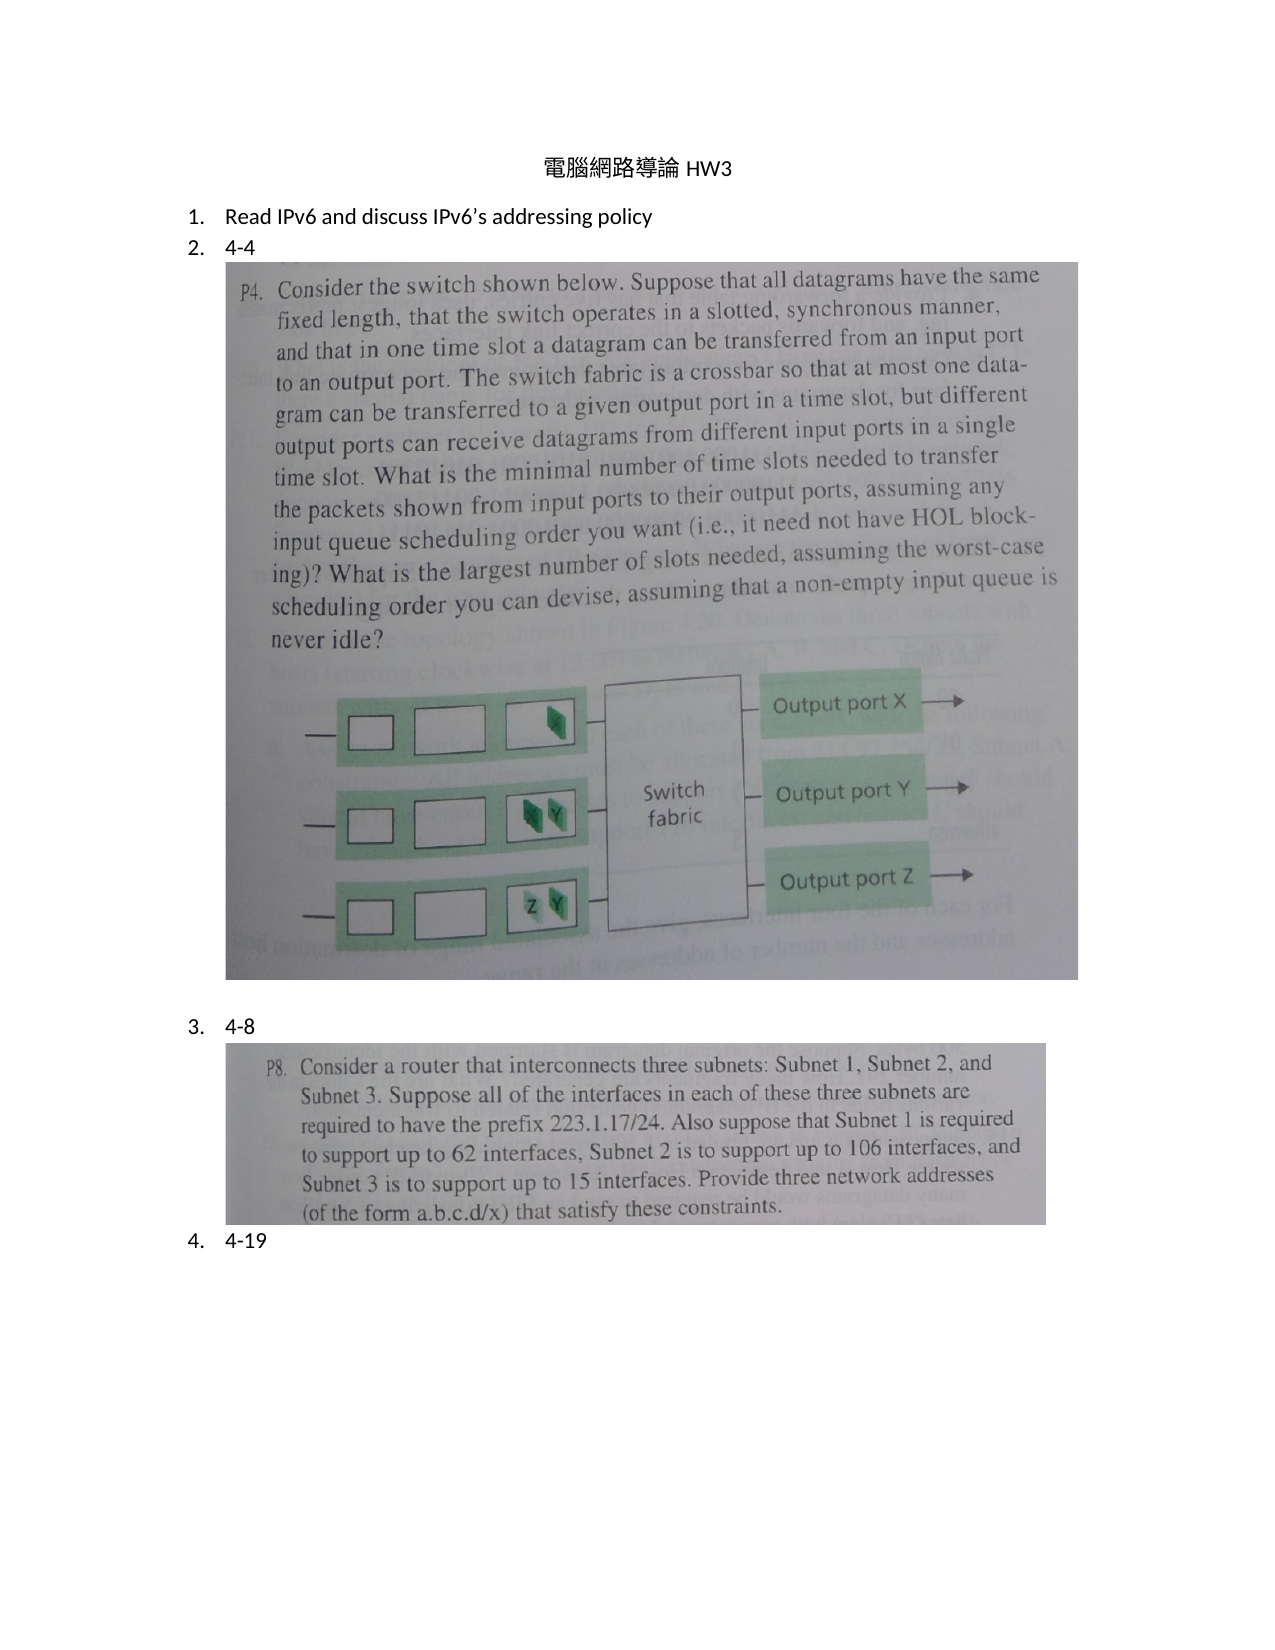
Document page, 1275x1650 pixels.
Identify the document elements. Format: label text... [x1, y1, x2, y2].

list Read IPv6 and discuss IPv6’s addressing policy [187, 202, 1125, 231]
list 4-4 [187, 233, 1125, 261]
list 4-8 [187, 1012, 1125, 1040]
list 4-19 [187, 1226, 1125, 1254]
text 電腦網路導論 HW3 [150, 150, 1125, 183]
picture [225, 262, 1079, 980]
picture [225, 1043, 1046, 1225]
